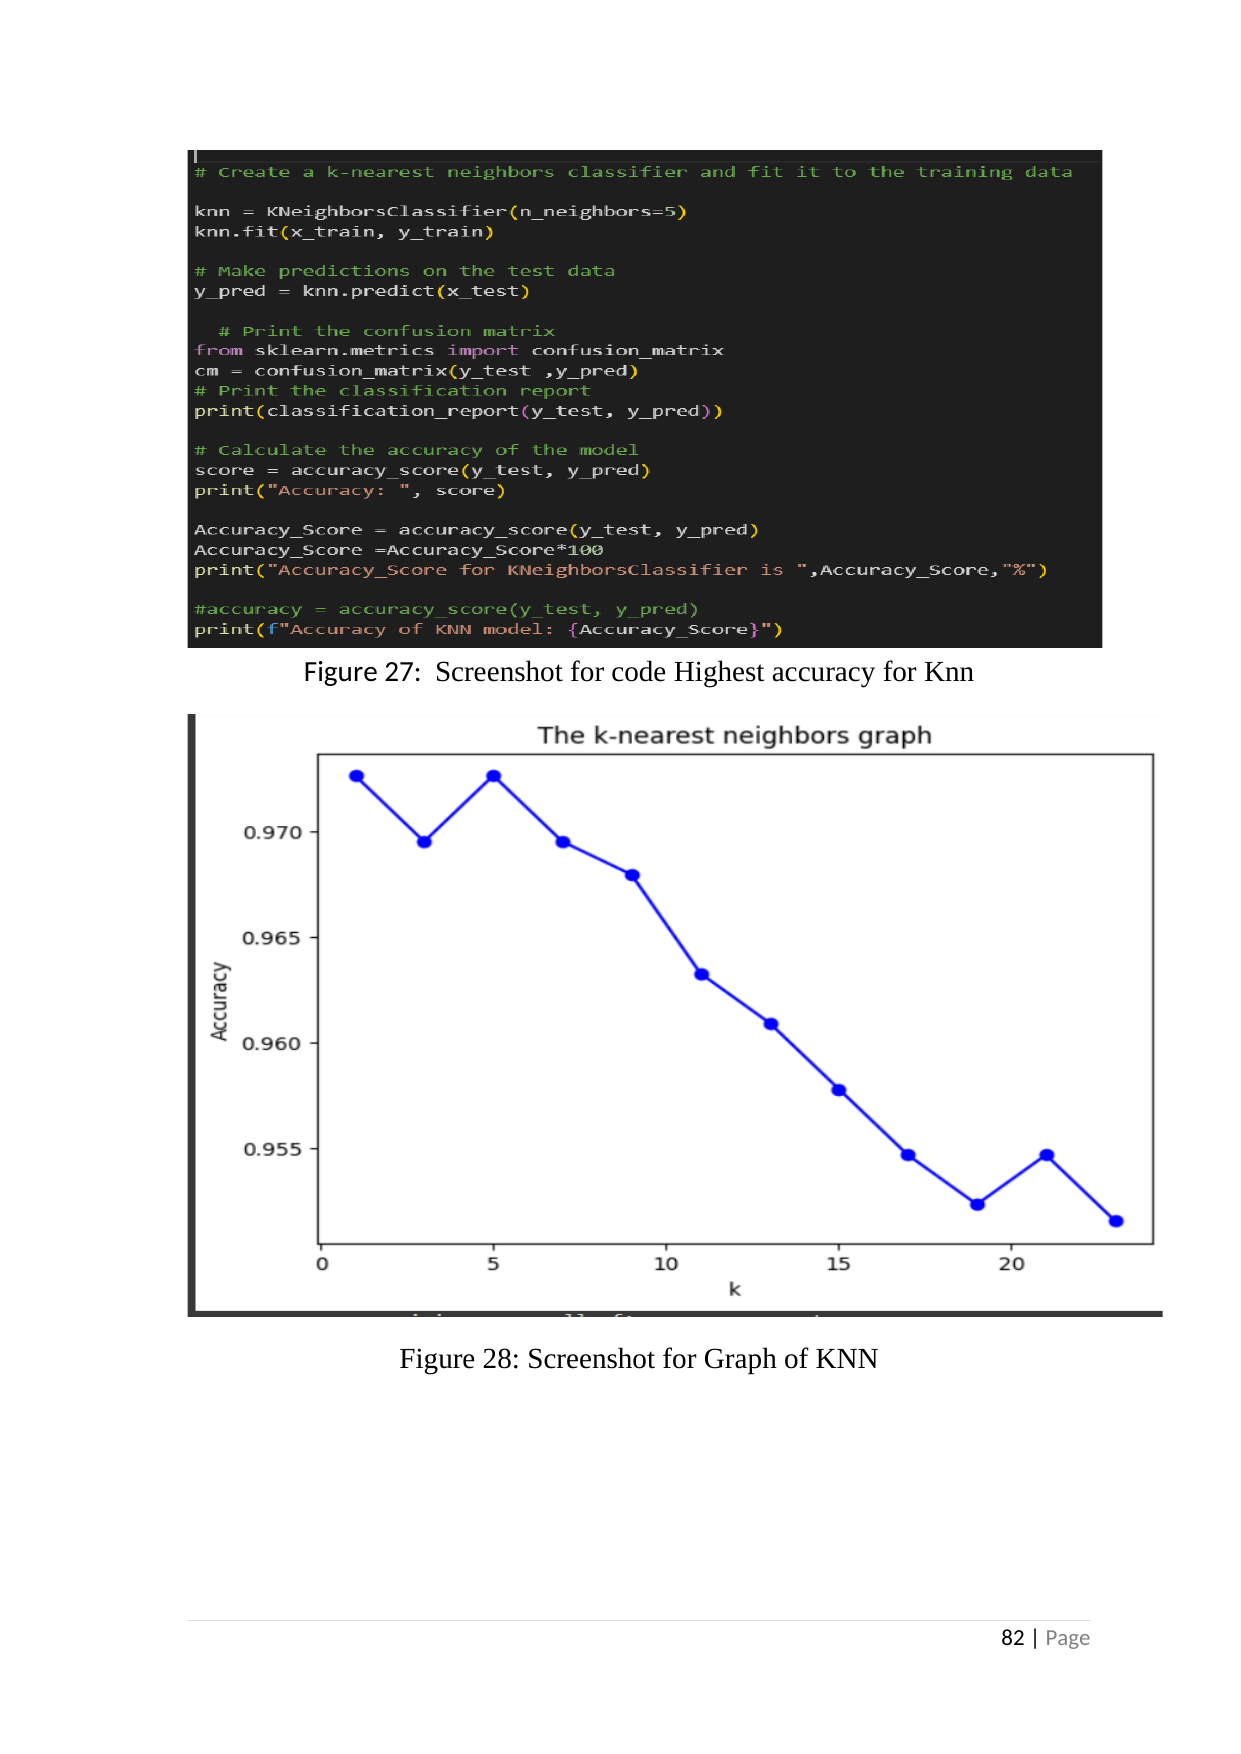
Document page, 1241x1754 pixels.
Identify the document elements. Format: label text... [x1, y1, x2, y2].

picture [187, 150, 1103, 648]
text Figure 27: Screenshot for code Highest accuracy for Knn [187, 648, 1090, 688]
text Figure 28: Screenshot for Graph of KNN [187, 1342, 1090, 1375]
picture [187, 714, 1163, 1317]
